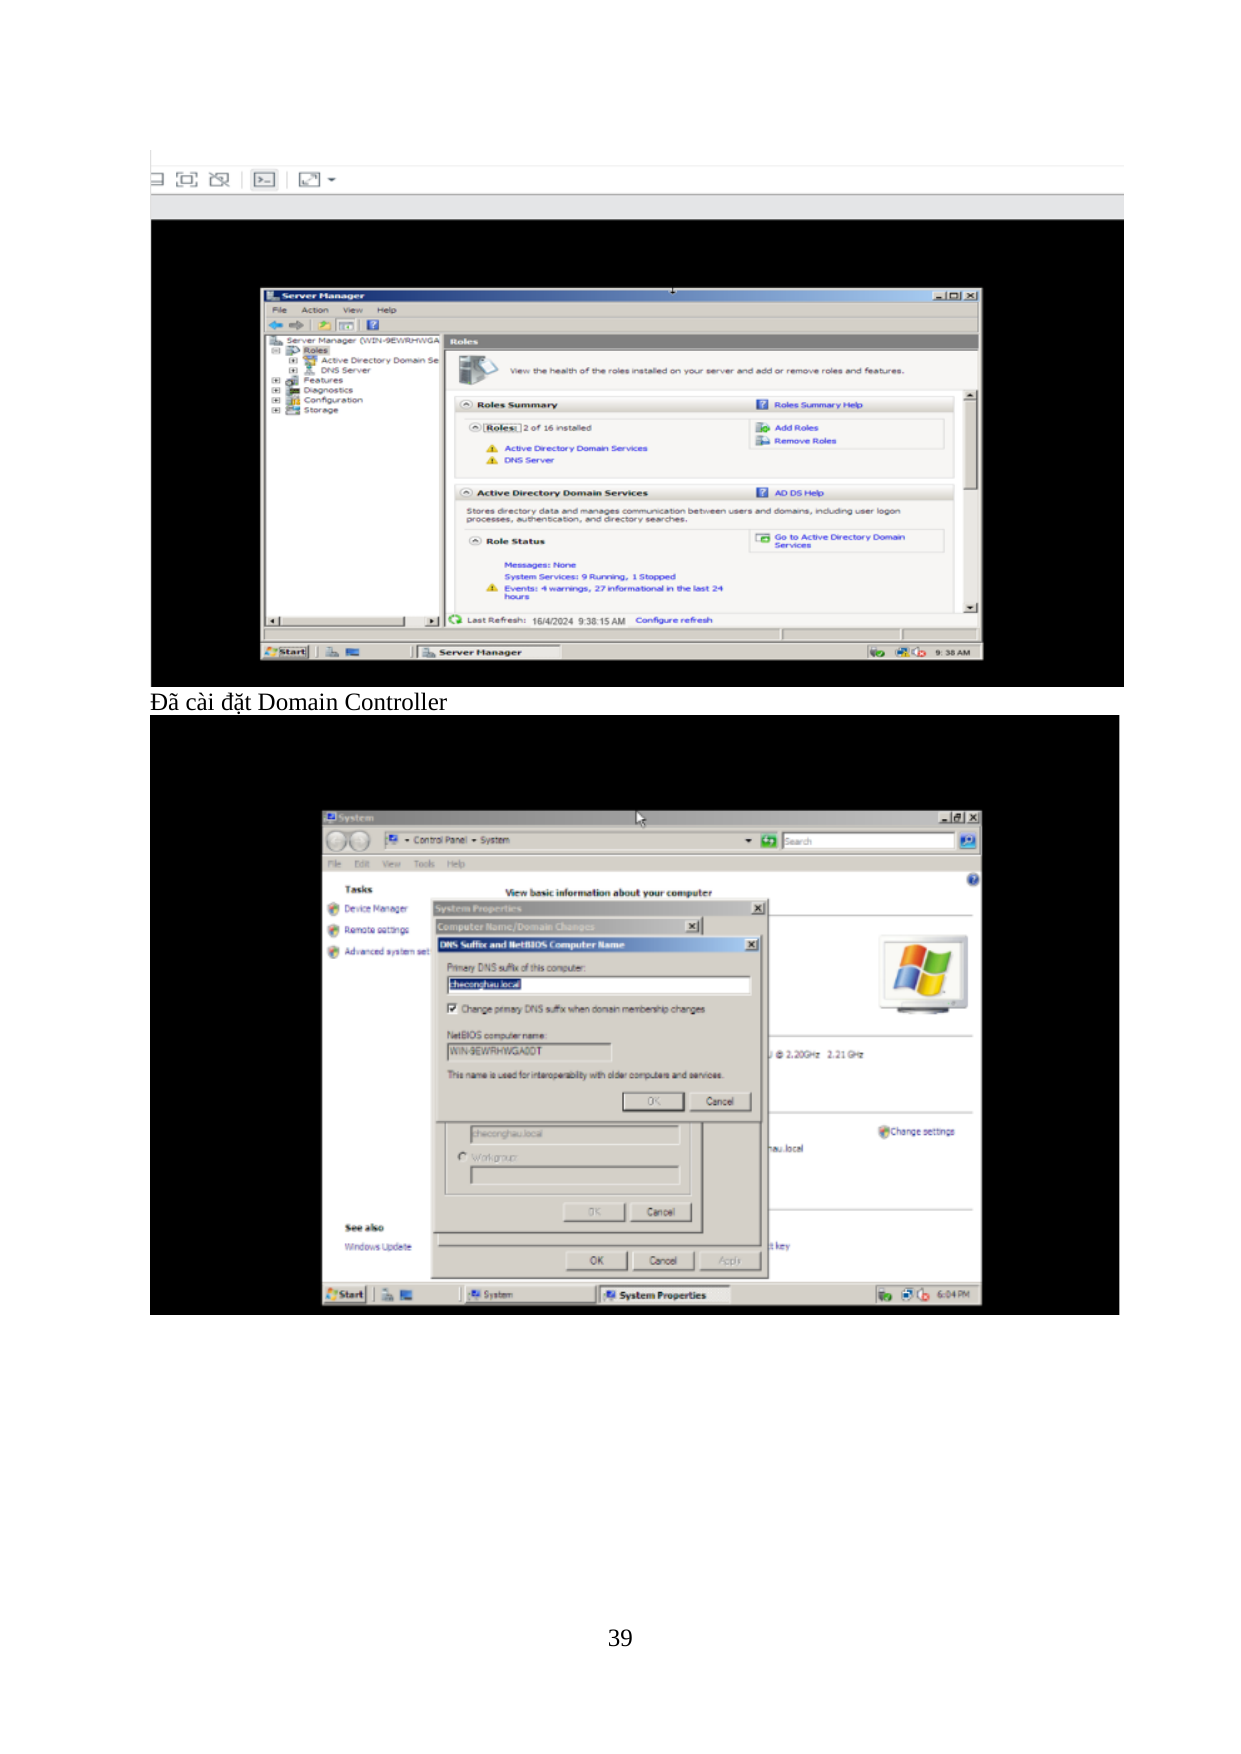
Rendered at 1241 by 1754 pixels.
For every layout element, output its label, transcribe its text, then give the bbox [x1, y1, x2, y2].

picture [150, 715, 1120, 1315]
text Đã cài đặt Domain Controller [150, 687, 1090, 715]
picture [150, 150, 1124, 687]
